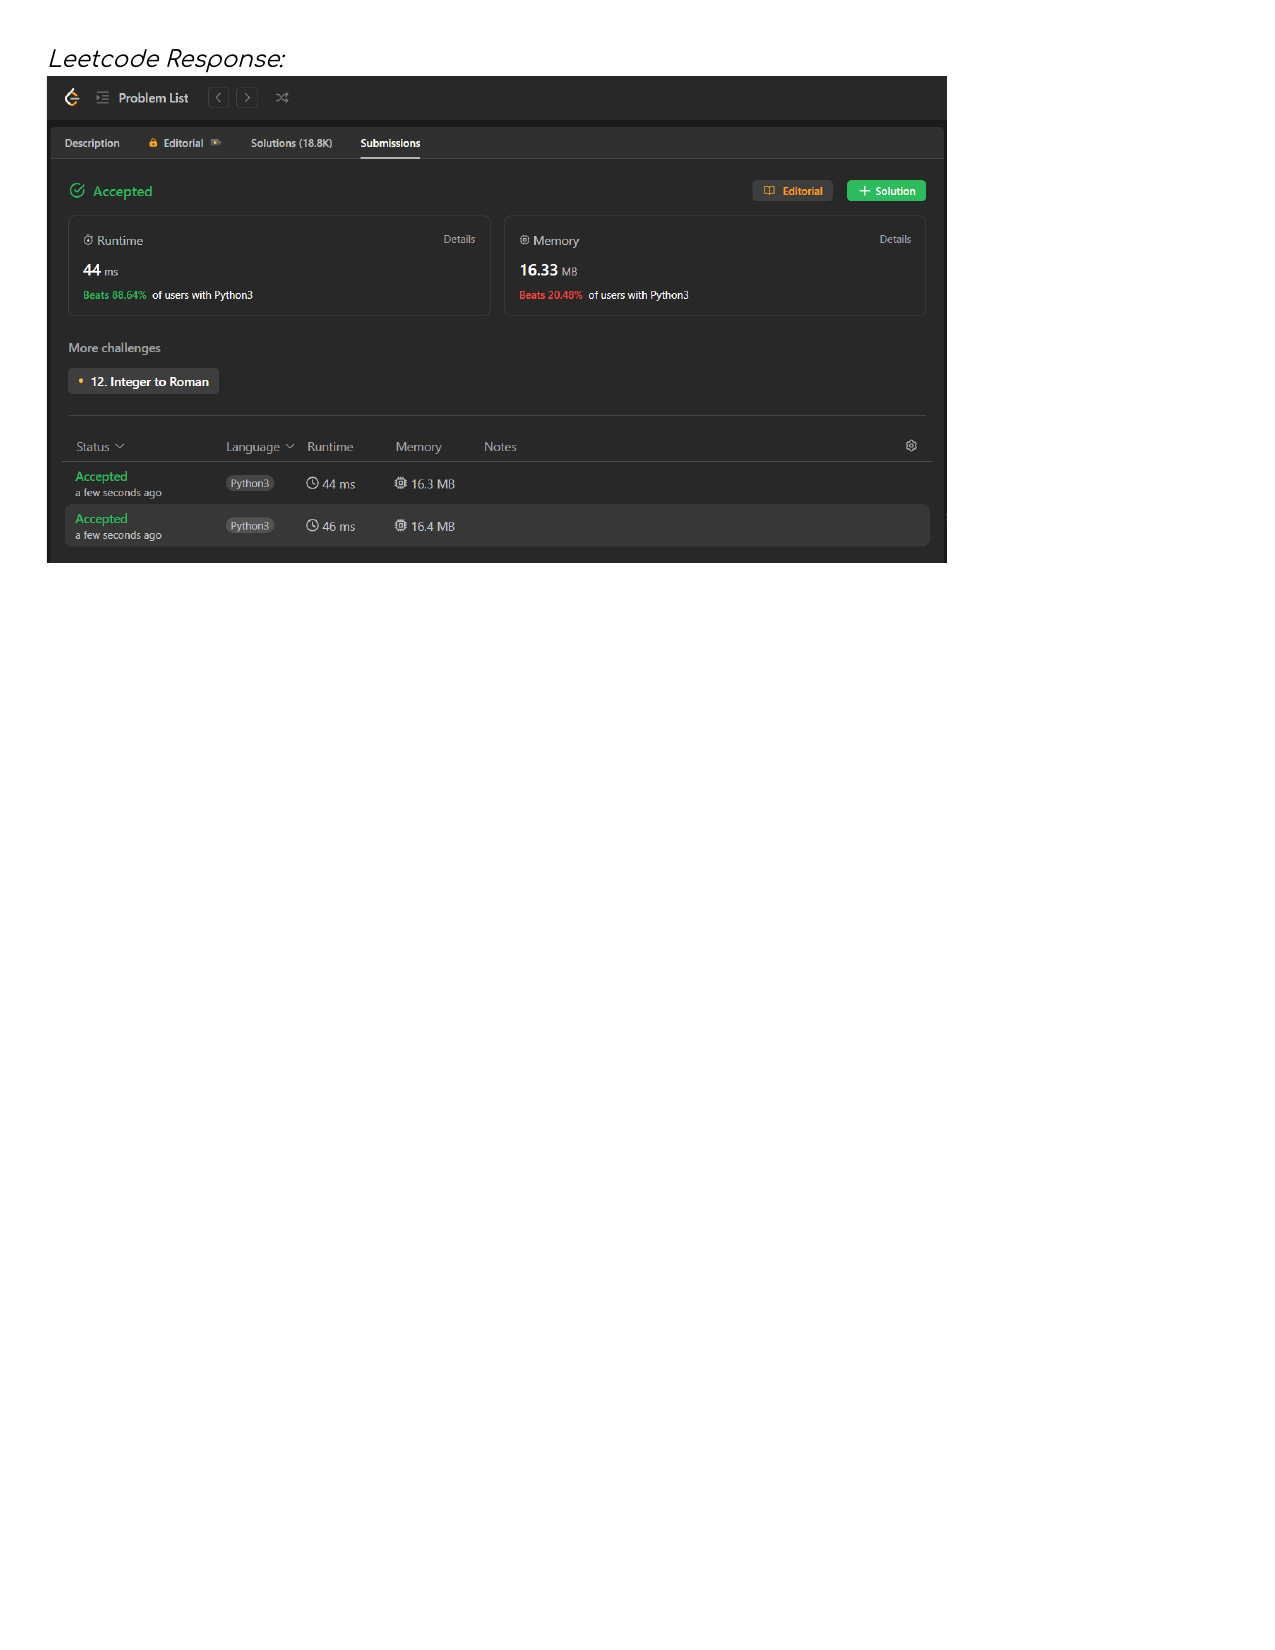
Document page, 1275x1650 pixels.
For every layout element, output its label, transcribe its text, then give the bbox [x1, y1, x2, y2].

picture [46, 76, 947, 563]
subtitle Leetcode Response: [47, 47, 1209, 72]
